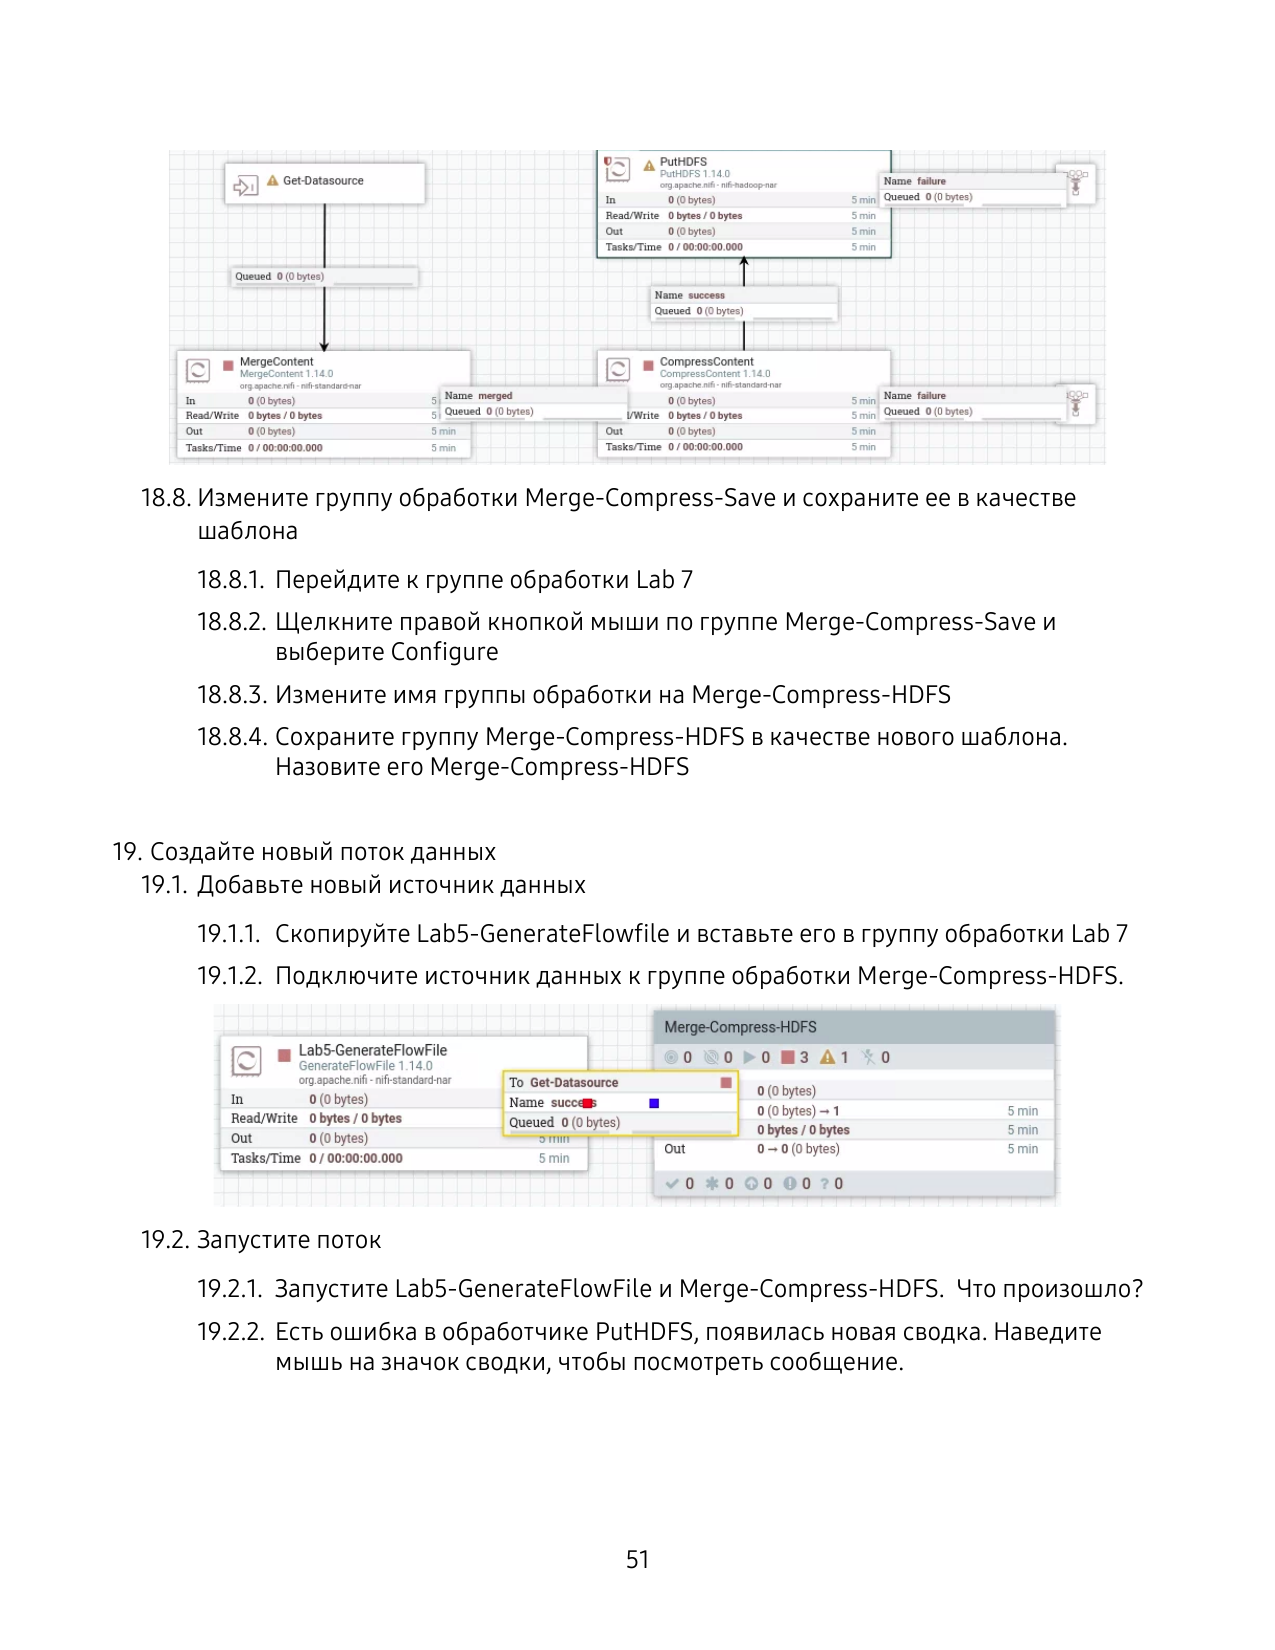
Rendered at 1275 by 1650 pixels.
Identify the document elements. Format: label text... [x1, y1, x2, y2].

list Щелкните правой кнопкой мыши по группе Merge-Compress-Save и выберите Configure [197, 608, 1162, 668]
list Измените группу обработки Merge-Compress-Save и сохраните ее в качестве шаблона [141, 484, 1162, 546]
picture [213, 1004, 1062, 1207]
list Измените имя группы обработки на Merge-Compress-HDFS [197, 680, 1162, 710]
list Запустите Lab5-GenerateFlowFile и Merge-Compress-HDFS. Что произошло? [197, 1274, 1162, 1304]
list Запустите поток [141, 1225, 1162, 1255]
list Сохраните группу Merge-Compress-HDFS в качестве нового шаблона. Назовите его Merge-Compress-HDFS [197, 723, 1162, 783]
list Создайте новый поток данных [112, 838, 1162, 868]
list Есть ошибка в обработчике PutHDFS, появилась новая сводка. Наведите мышь на значок сводки, чтобы посмотреть сообщение. [197, 1317, 1162, 1377]
picture [168, 150, 1107, 465]
list Скопируйте Lab5-GenerateFlowfile и вставьте его в группу обработки Lab 7 [197, 919, 1162, 949]
list Перейдите к группе обработки Lab 7 [197, 565, 1162, 595]
list Подключите источник данных к группе обработки Мerge-Compress-HDFS. [197, 962, 1162, 992]
list Добавьте новый источник данных [141, 870, 1162, 900]
